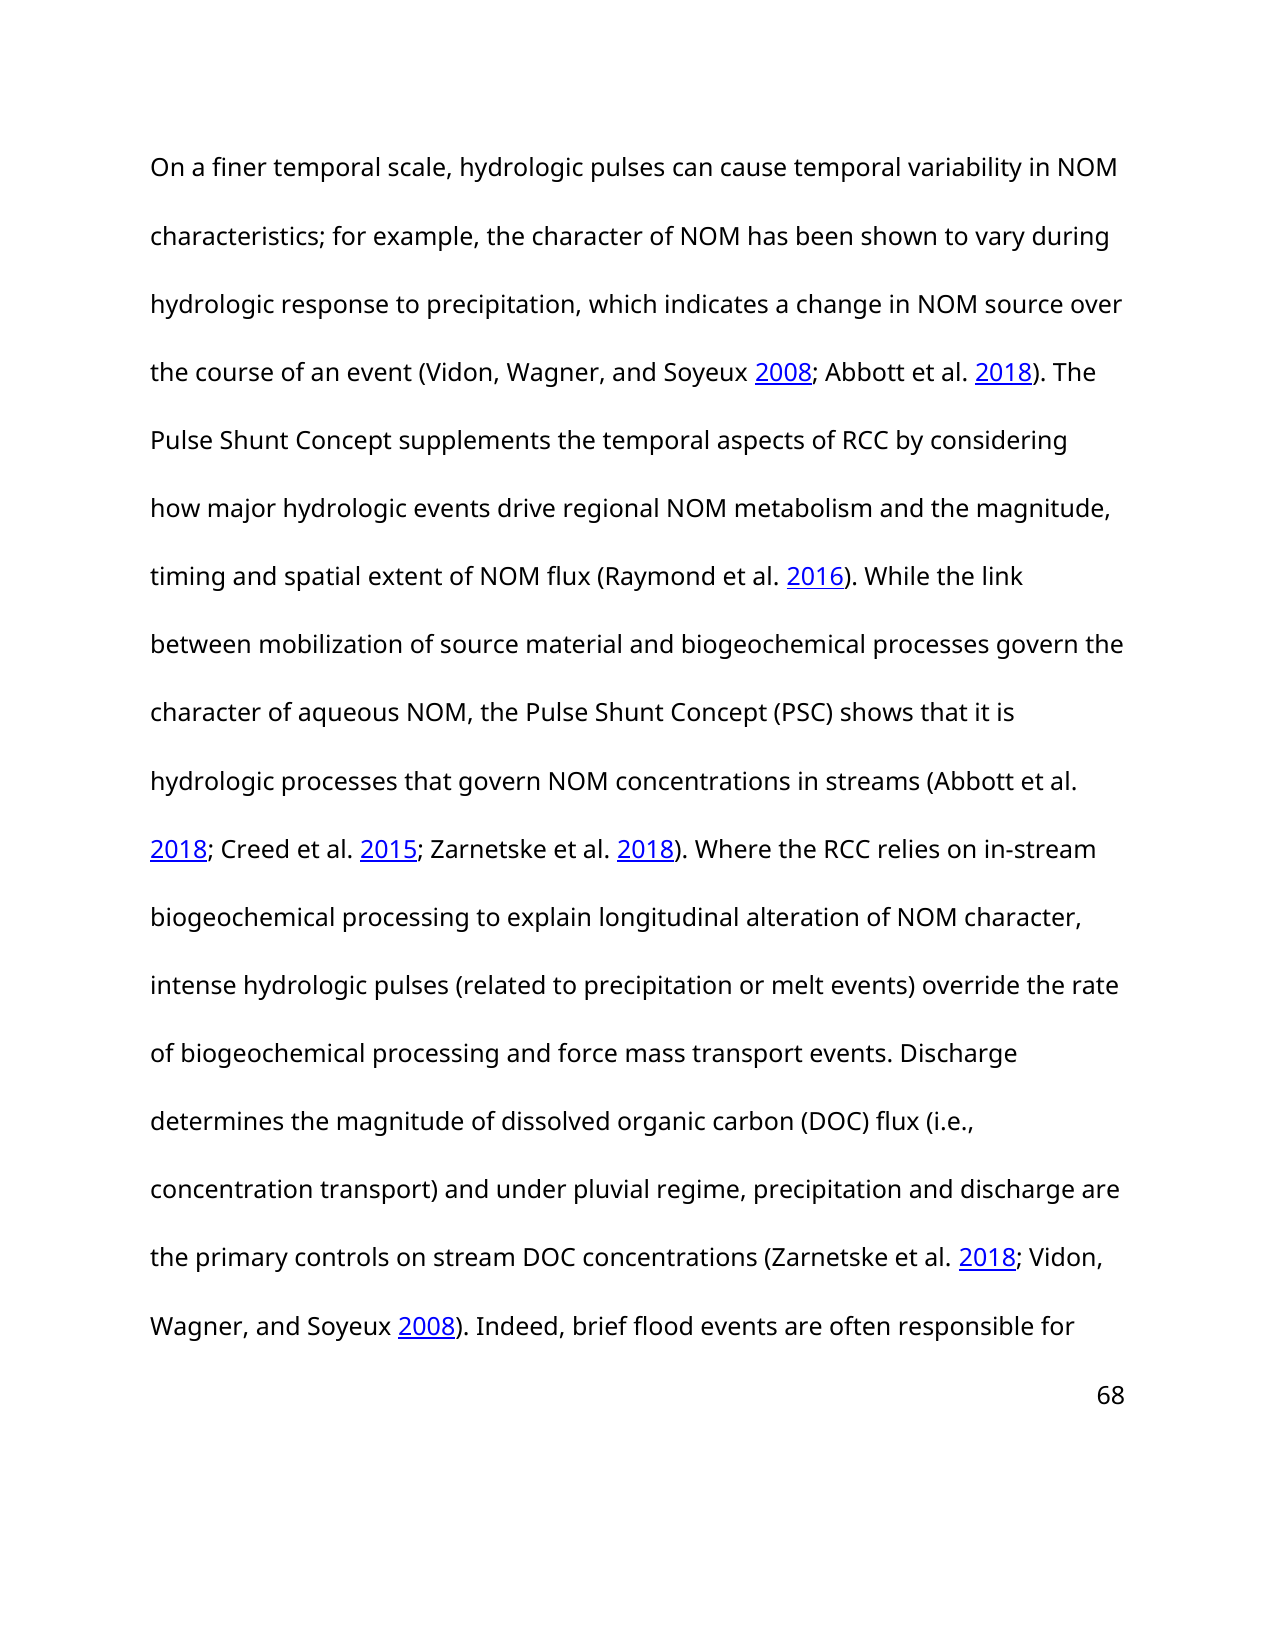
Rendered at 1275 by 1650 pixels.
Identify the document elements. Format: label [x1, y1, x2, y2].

text [150, 150, 1125, 1342]
